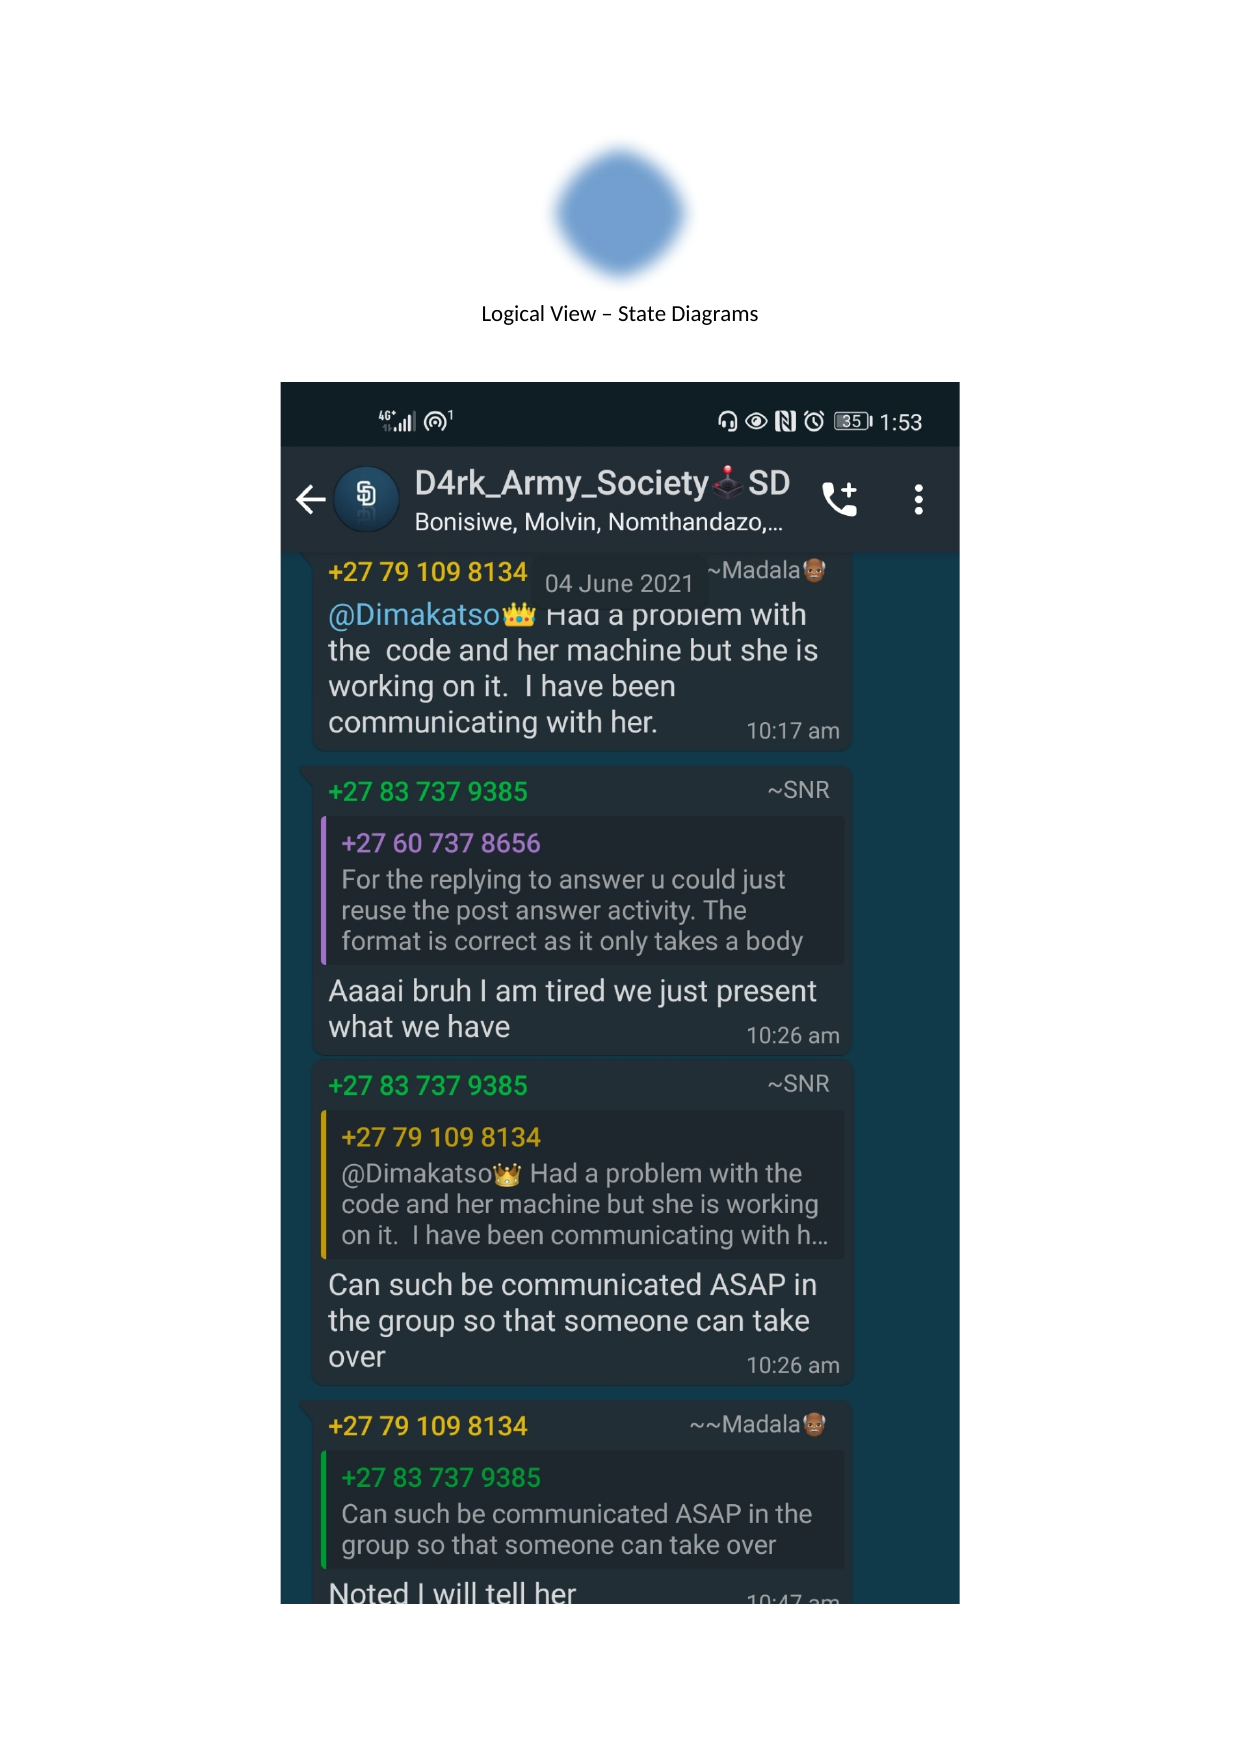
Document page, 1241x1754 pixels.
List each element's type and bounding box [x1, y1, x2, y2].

picture [280, 382, 960, 1604]
